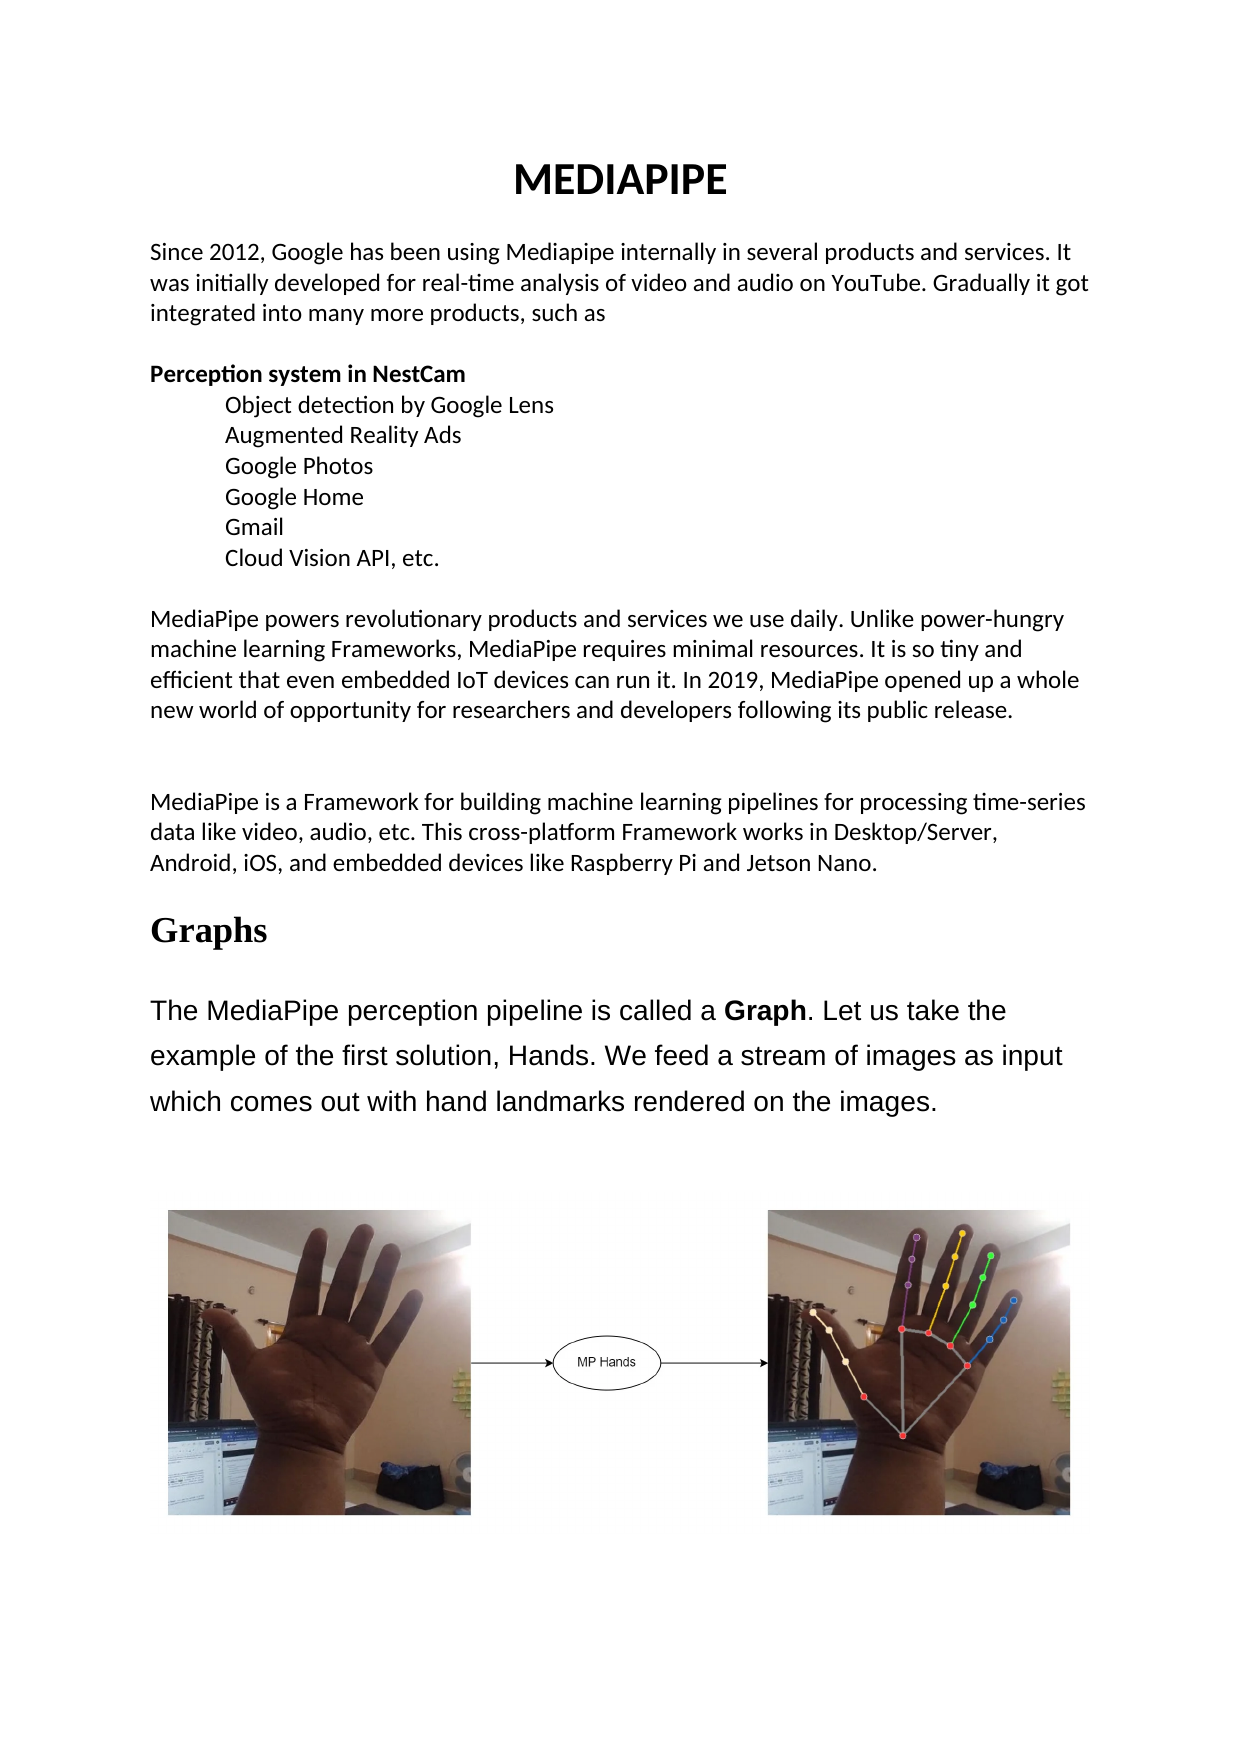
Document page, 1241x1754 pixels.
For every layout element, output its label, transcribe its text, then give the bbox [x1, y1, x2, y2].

text MEDIAPIPE [150, 150, 1090, 206]
text Object detection by Google Lens [225, 389, 1090, 419]
text Perception system in NestCam [150, 358, 1090, 389]
text MediaPipe powers revolutionary products and services we use daily. Unlike power-hungry machine learning Frameworks, MediaPipe requires minimal resources. It is so tiny and efficient that even embedded IoT devices can run it. In 2019, MediaPipe opened up a whole new world of opportunity for researchers and developers following its public release. [150, 603, 1090, 725]
text Cloud Vision API, etc. [225, 542, 1090, 572]
text Augmented Reality Ads [225, 419, 1090, 450]
text The MediaPipe perception pipeline is called a Graph. Let us take the example of the first solution, Hands. We feed a stream of images as input which comes out with hand landmarks rendered on the images. [150, 981, 1090, 1117]
text Google Home [225, 481, 1090, 511]
text Graphs [150, 908, 1090, 950]
text Since 2012, Google has been using Mediapipe internally in several products and services. It was initially developed for real-time analysis of video and audio on YouTube. Gradually it got integrated into many more products, such as [150, 236, 1090, 328]
text Google Photos [225, 450, 1090, 481]
text Gmail [225, 511, 1090, 542]
text MediaPipe is a Framework for building machine learning pipelines for processing time-series data like video, audio, etc. This cross-platform Framework works in Desktop/Server, Android, iOS, and embedded devices like Raspberry Pi and Jetson Nano. [150, 786, 1090, 877]
picture [150, 1192, 1090, 1534]
